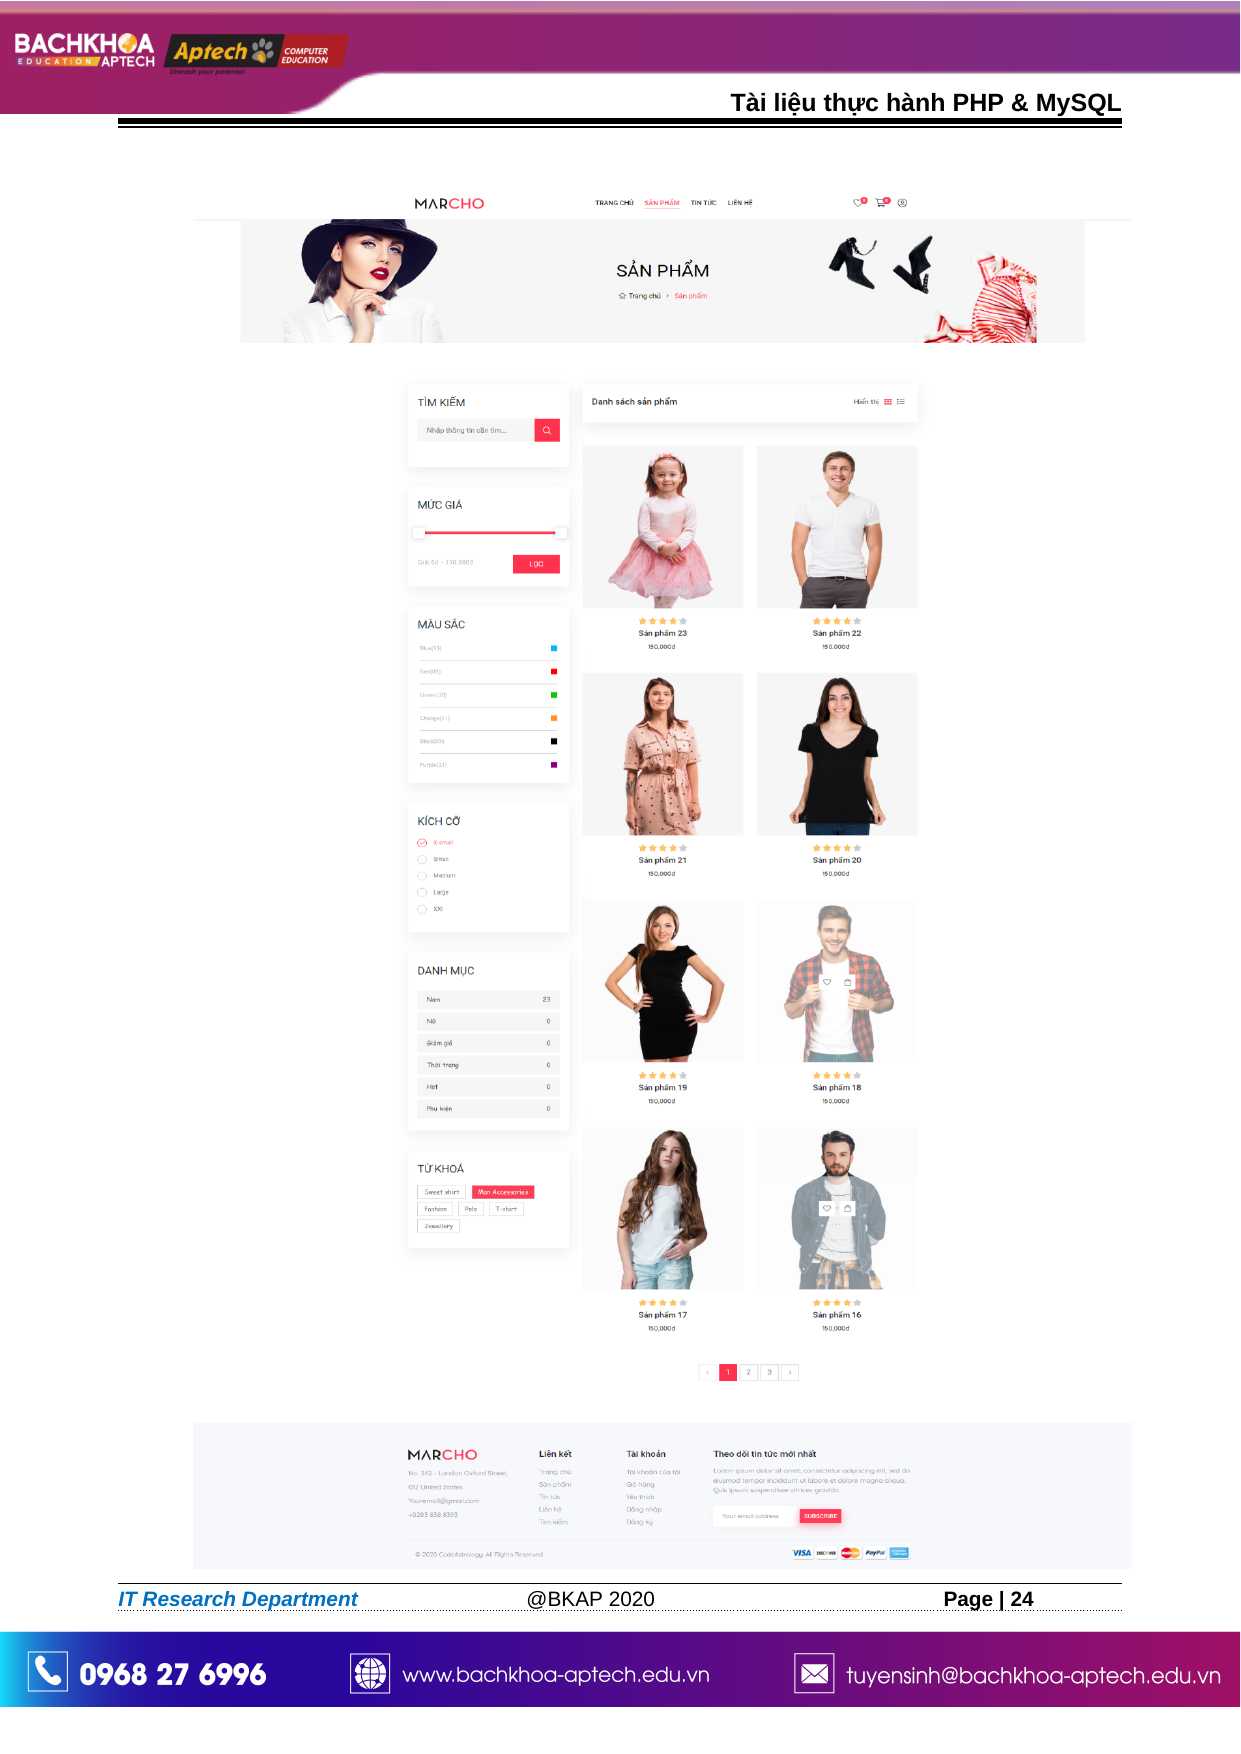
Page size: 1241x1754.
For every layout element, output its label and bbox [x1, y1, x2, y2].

picture [0, 1, 1241, 114]
picture [1092, 96, 1102, 108]
picture [193, 187, 1132, 1569]
picture [0, 1631, 1241, 1707]
